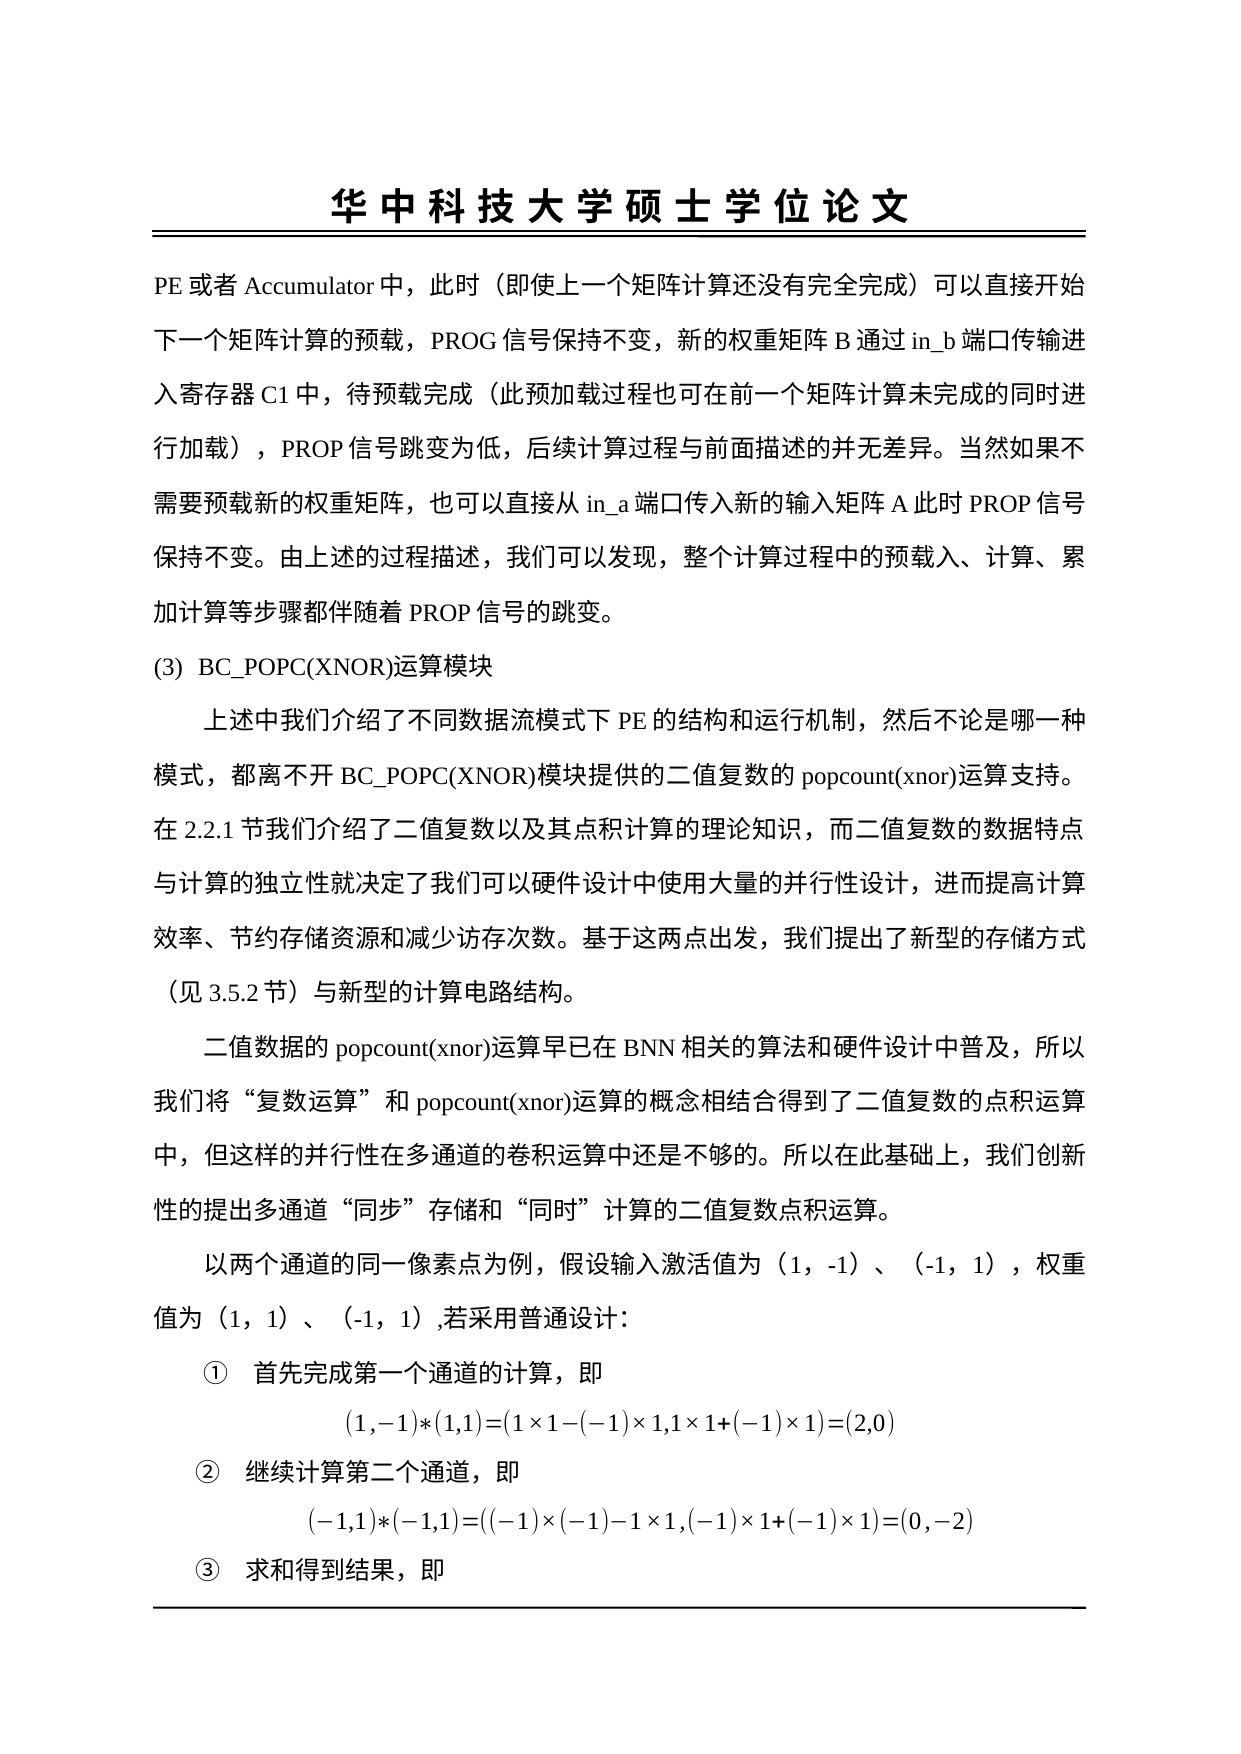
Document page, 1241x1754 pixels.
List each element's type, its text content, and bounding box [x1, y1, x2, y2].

text 上述中我们介绍了不同数据流模式下PE的结构和运行机制，然后不论是哪一种模式，都离不开BC_POPC(XNOR)模块提供的二值复数的popcount(xnor)运算支持。在2.2.1节我们介绍了二值复数以及其点积计算的理论知识，而二值复数的数据特点与计算的独立性就决定了我们可以硬件设计中使用大量的并行性设计，进而提高计算效率、节约存储资源和减少访存次数。基于这两点出发，我们提出了新型的存储方式（见3.5.2节）与新型的计算电路结构。 [153, 701, 1087, 1009]
list 继续计算第二个通道，即 [153, 1452, 1087, 1488]
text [153, 266, 1087, 628]
list 首先完成第一个通道的计算，即 [153, 1353, 1087, 1389]
text 以两个通道的同一像素点为例，假设输入激活值为（1，-1）、（-1，1），权重值为（1，1）、（-1，1）,若采用普通设计： [153, 1244, 1087, 1335]
list 求和得到结果，即 [153, 1551, 1087, 1587]
list BC_POPC(XNOR)运算模块 [153, 646, 1087, 683]
text 二值数据的popcount(xnor)运算早已在BNN相关的算法和硬件设计中普及，所以我们将“复数运算”和popcount(xnor)运算的概念相结合得到了二值复数的点积运算中，但这样的并行性在多通道的卷积运算中还是不够的。所以在此基础上，我们创新性的提出多通道“同步”存储和“同时”计算的二值复数点积运算。 [153, 1027, 1087, 1226]
